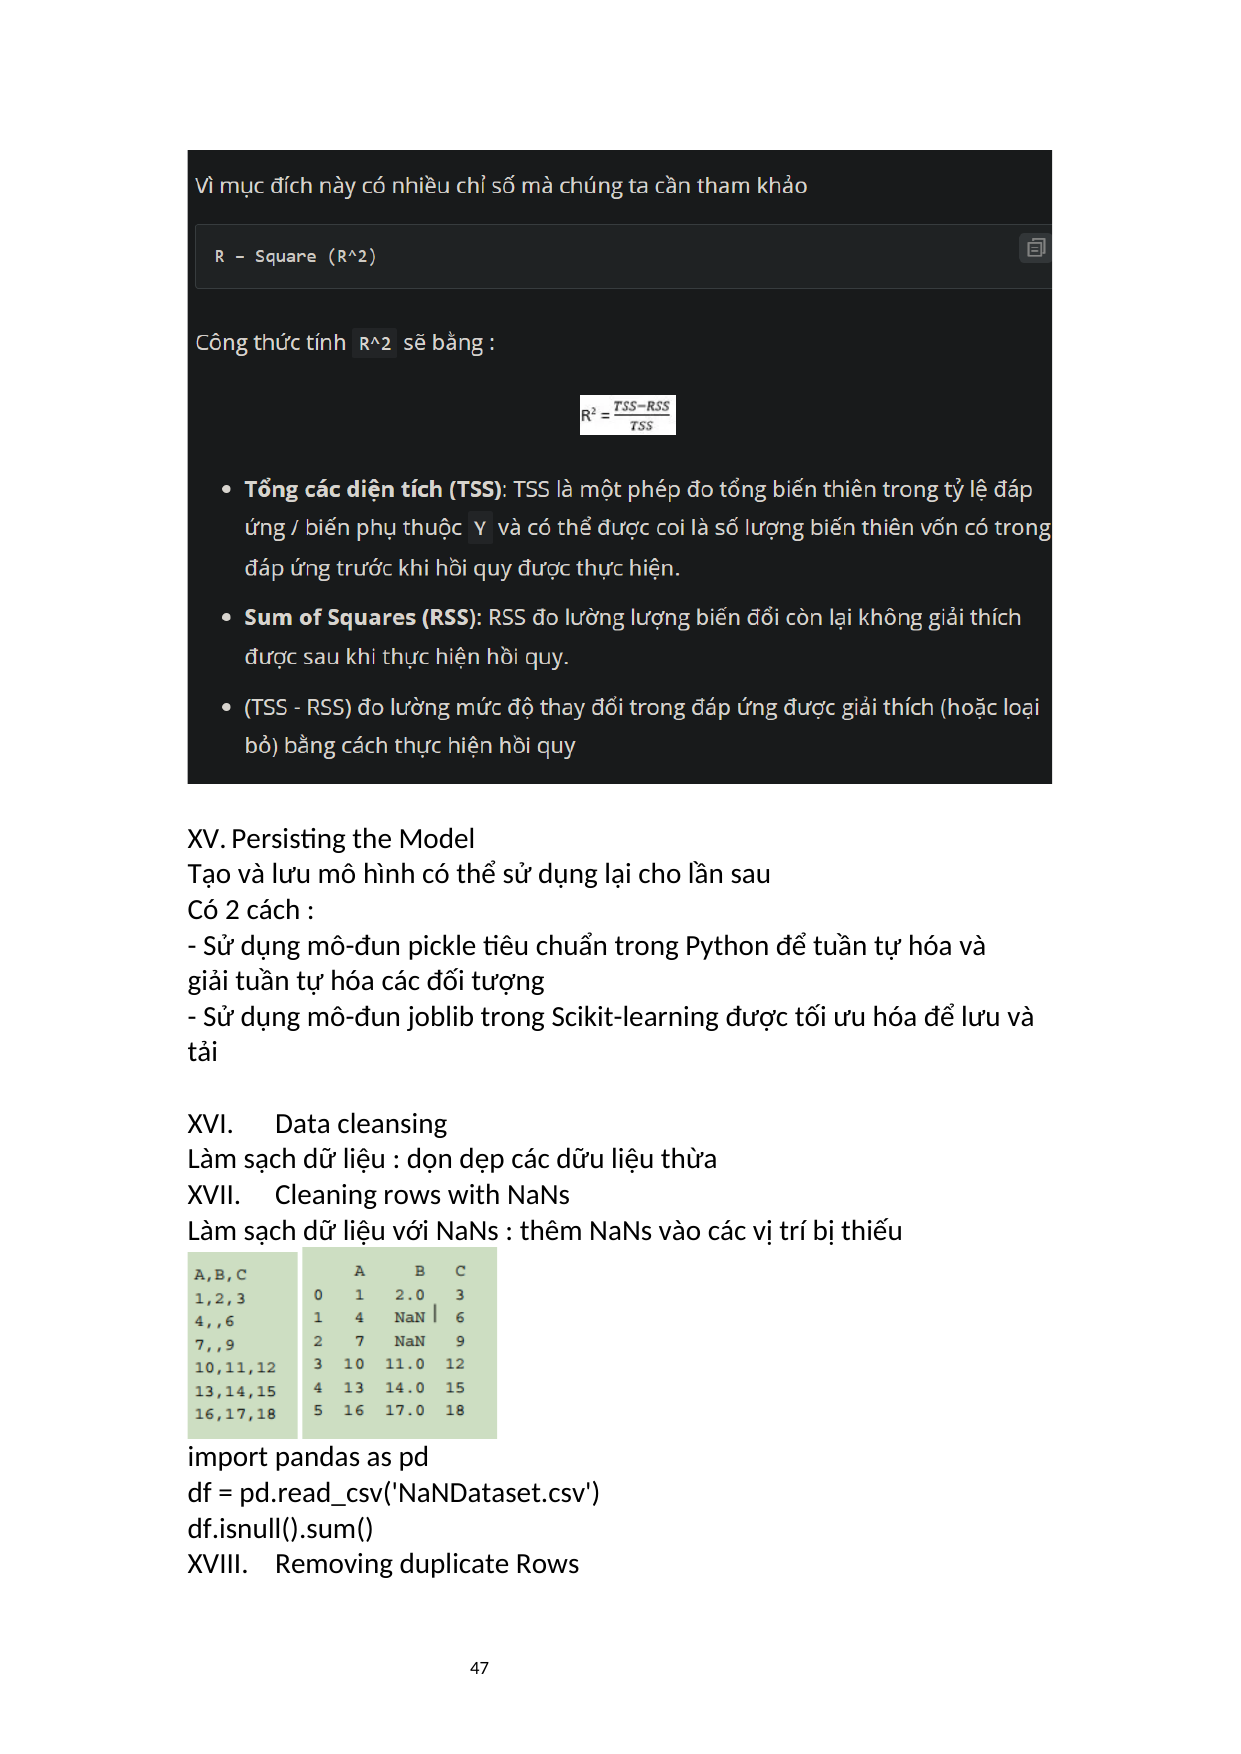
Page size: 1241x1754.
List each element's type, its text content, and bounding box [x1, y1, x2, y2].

list Persisting the Model [187, 820, 1053, 855]
picture [187, 150, 1053, 784]
list Cleaning rows with NaNs [187, 1176, 1053, 1212]
list - Sử dụng mô-đun pickle tiêu chuẩn trong Python để tuần tự hóa và [187, 927, 1053, 962]
list Tạo và lưu mô hình có thể sử dụng lại cho lần sau [187, 855, 1053, 891]
list giải tuần tự hóa các đối tượng [187, 962, 1053, 998]
list Removing duplicate Rows [187, 1545, 1053, 1581]
picture [302, 1247, 498, 1439]
list - Sử dụng mô-đun joblib trong Scikit-learning được tối ưu hóa để lưu và tải [187, 998, 1053, 1069]
list df = pd.read_csv('NaNDataset.csv') [187, 1474, 1053, 1510]
list Có 2 cách : [187, 891, 1053, 927]
list Làm sạch dữ liệu với NaNs : thêm NaNs vào các vị trí bị thiếu [187, 1212, 1053, 1247]
picture [187, 1252, 298, 1439]
list Data cleansing [187, 1105, 1053, 1140]
list df.isnull().sum() [187, 1510, 1053, 1545]
list Làm sạch dữ liệu : dọn dẹp các dữu liệu thừa [187, 1140, 1053, 1176]
list import pandas as pd [187, 1438, 1053, 1474]
